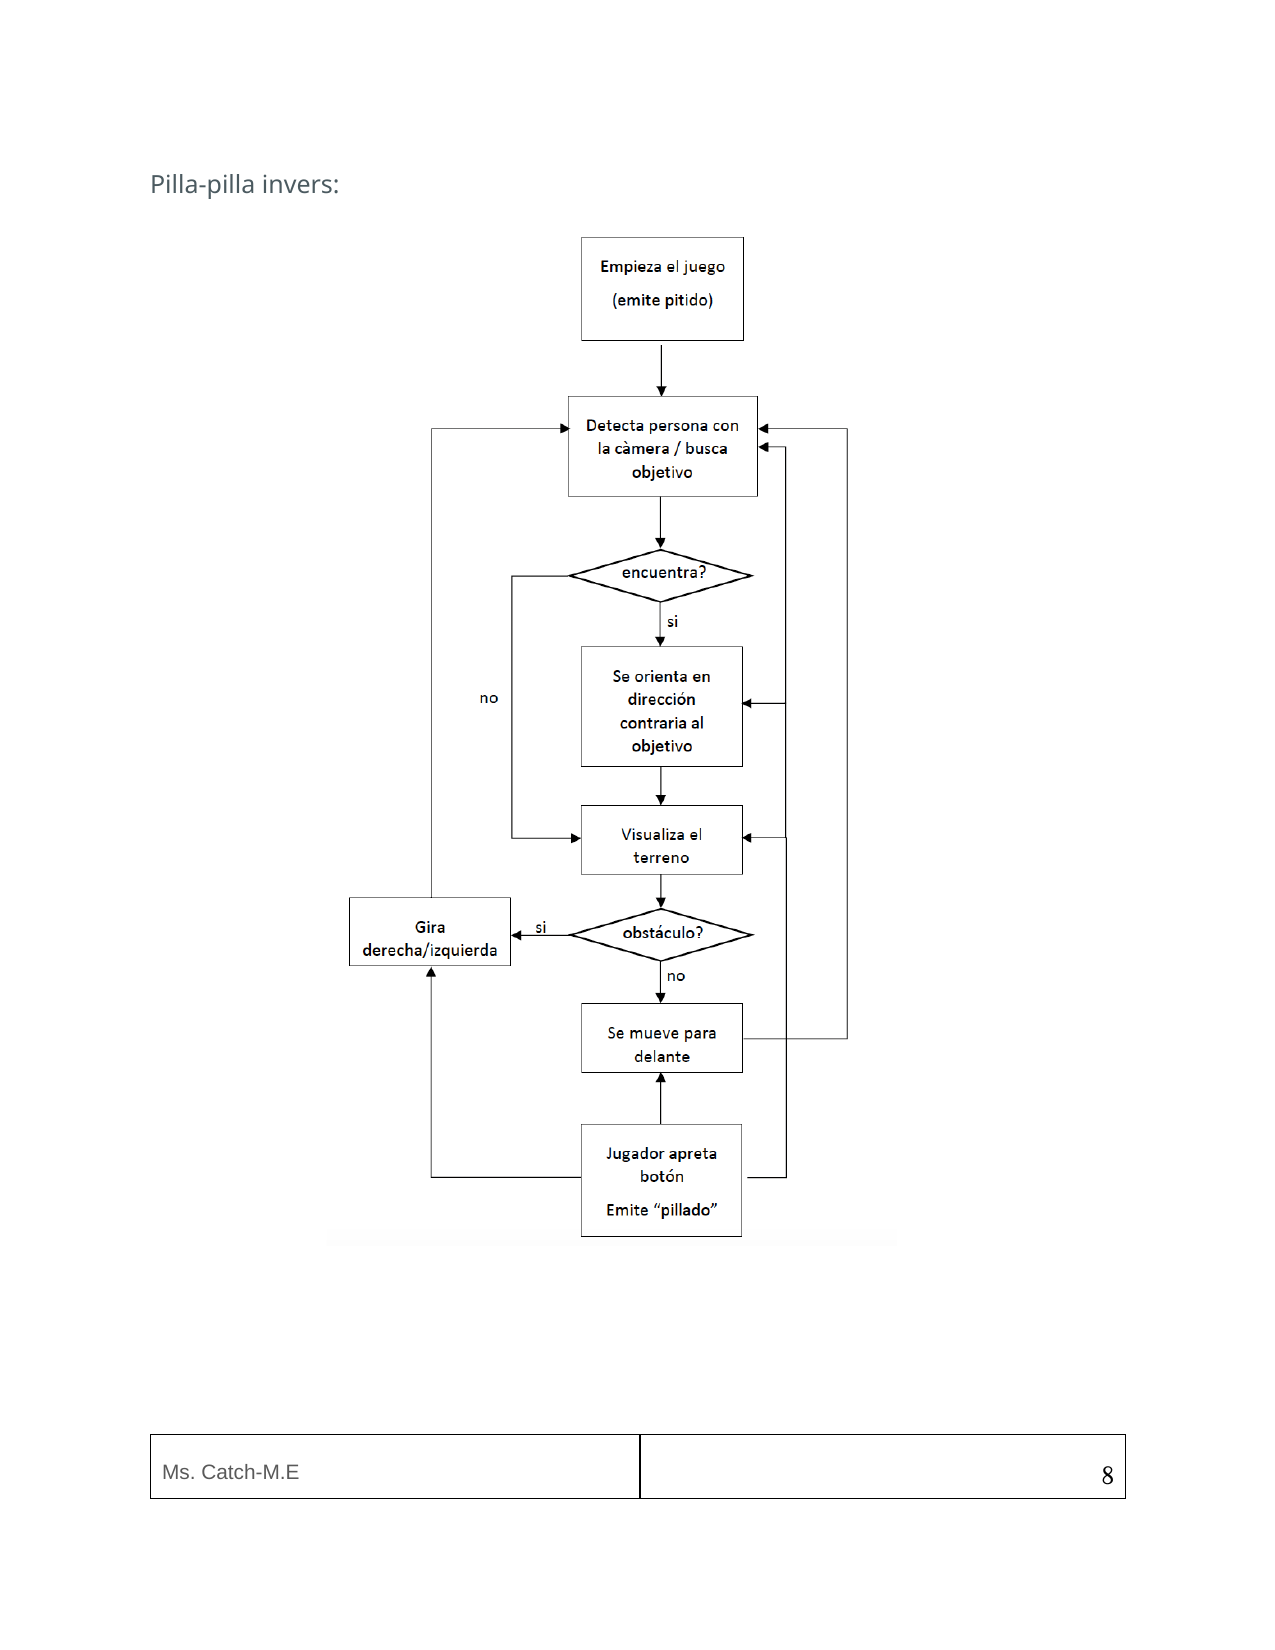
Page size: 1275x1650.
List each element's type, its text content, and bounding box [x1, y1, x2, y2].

picture [326, 210, 897, 1246]
subtitle Pilla-pilla invers: [150, 167, 1125, 201]
